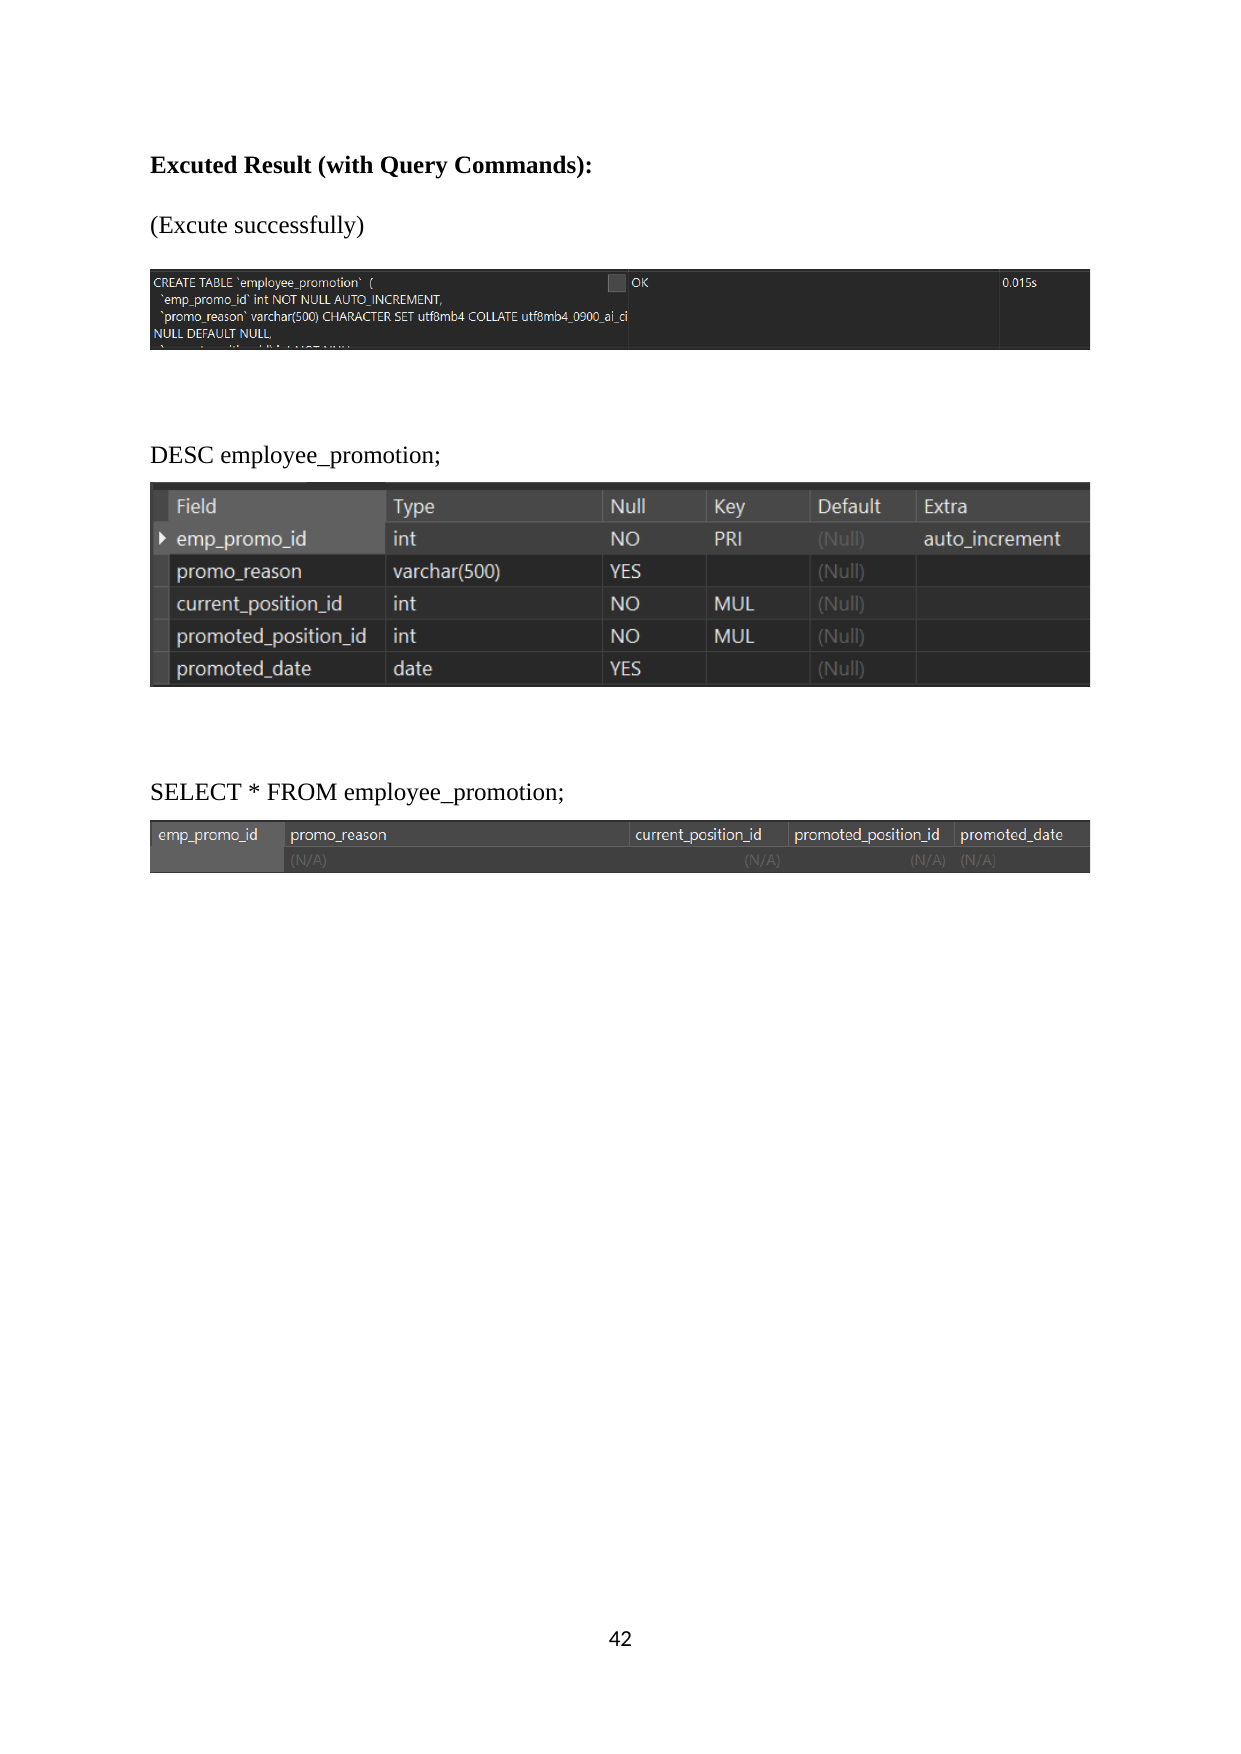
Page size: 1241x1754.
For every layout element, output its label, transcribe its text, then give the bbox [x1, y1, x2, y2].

text Excuted Result (with Query Commands): [150, 150, 1090, 179]
text DESC employee_promotion; [150, 440, 1090, 482]
picture [150, 269, 1091, 350]
picture [150, 482, 1091, 687]
text SELECT * FROM employee_promotion; [150, 777, 1090, 820]
text (Excute successfully) [150, 210, 1090, 238]
picture [150, 820, 1091, 873]
